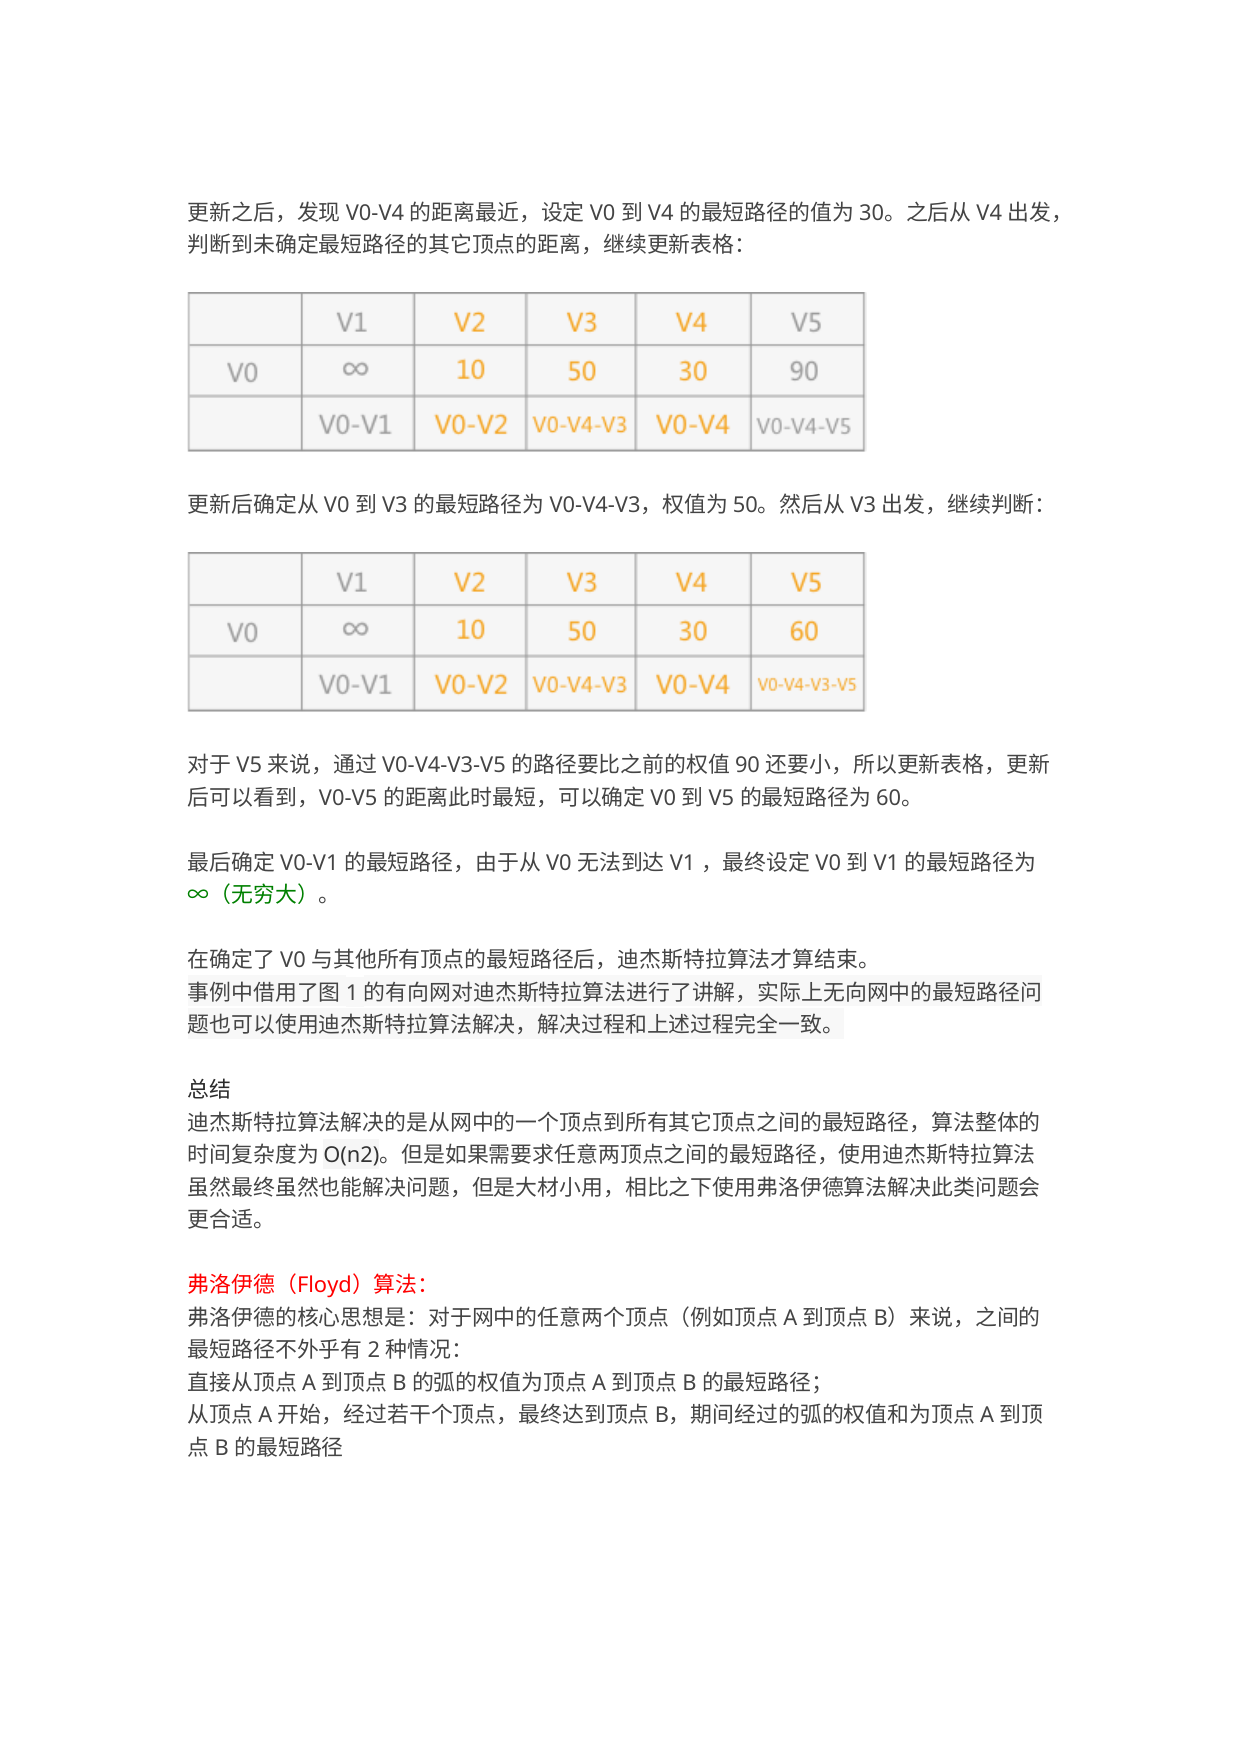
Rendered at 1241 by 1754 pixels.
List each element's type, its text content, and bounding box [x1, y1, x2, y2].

text 直接从顶点 A 到顶点 B 的弧的权值为顶点 A 到顶点 B 的最短路径； [187, 1364, 1053, 1397]
text 更新后确定从 V0 到 V3 的最短路径为 V0-V4-V3，权值为 50。然后从 V3 出发，继续判断： [187, 487, 1053, 519]
text 事例中借用了图 1 的有向网对迪杰斯特拉算法进行了讲解，实际上无向网中的最短路径问题也可以使用迪杰斯特拉算法解决，解决过程和上述过程完全一致。 [187, 974, 1053, 1039]
text 更新之后，发现 V0-V4 的距离最近，设定 V0 到 V4 的最短路径的值为 30。之后从 V4 出发，判断到未确定最短路径的其它顶点的距离，继续更新表格： [187, 194, 1053, 259]
picture [187, 552, 868, 713]
text 总结 [187, 1072, 1053, 1104]
text 对于 V5 来说，通过 V0-V4-V3-V5 的路径要比之前的权值 90 还要小，所以更新表格，更新后可以看到，V0-V5 的距离此时最短，可以确定 V0 到 V5 的最短路径为 60。 [187, 747, 1053, 812]
text 弗洛伊德的核心思想是：对于网中的任意两个顶点（例如顶点 A 到顶点 B）来说，之间的最短路径不外乎有 2 种情况： [187, 1299, 1053, 1364]
text 弗洛伊德（Floyd）算法： [187, 1267, 1053, 1299]
picture [187, 292, 868, 453]
text 最后确定 V0-V1 的最短路径，由于从 V0 无法到达 V1 ，最终设定 V0 到 V1 的最短路径为 ∞（无穷大）。 [187, 844, 1053, 909]
text 迪杰斯特拉算法解决的是从网中的一个顶点到所有其它顶点之间的最短路径，算法整体的时间复杂度为O(n2)。但是如果需要求任意两顶点之间的最短路径，使用迪杰斯特拉算法虽然最终虽然也能解决问题，但是大材小用，相比之下使用弗洛伊德算法解决此类问题会更合适。 [187, 1104, 1053, 1234]
text 从顶点 A 开始，经过若干个顶点，最终达到顶点 B，期间经过的弧的权值和为顶点 A 到顶点 B 的最短路径 [187, 1397, 1053, 1462]
text 在确定了 V0 与其他所有顶点的最短路径后，迪杰斯特拉算法才算结束。 [187, 942, 1053, 974]
